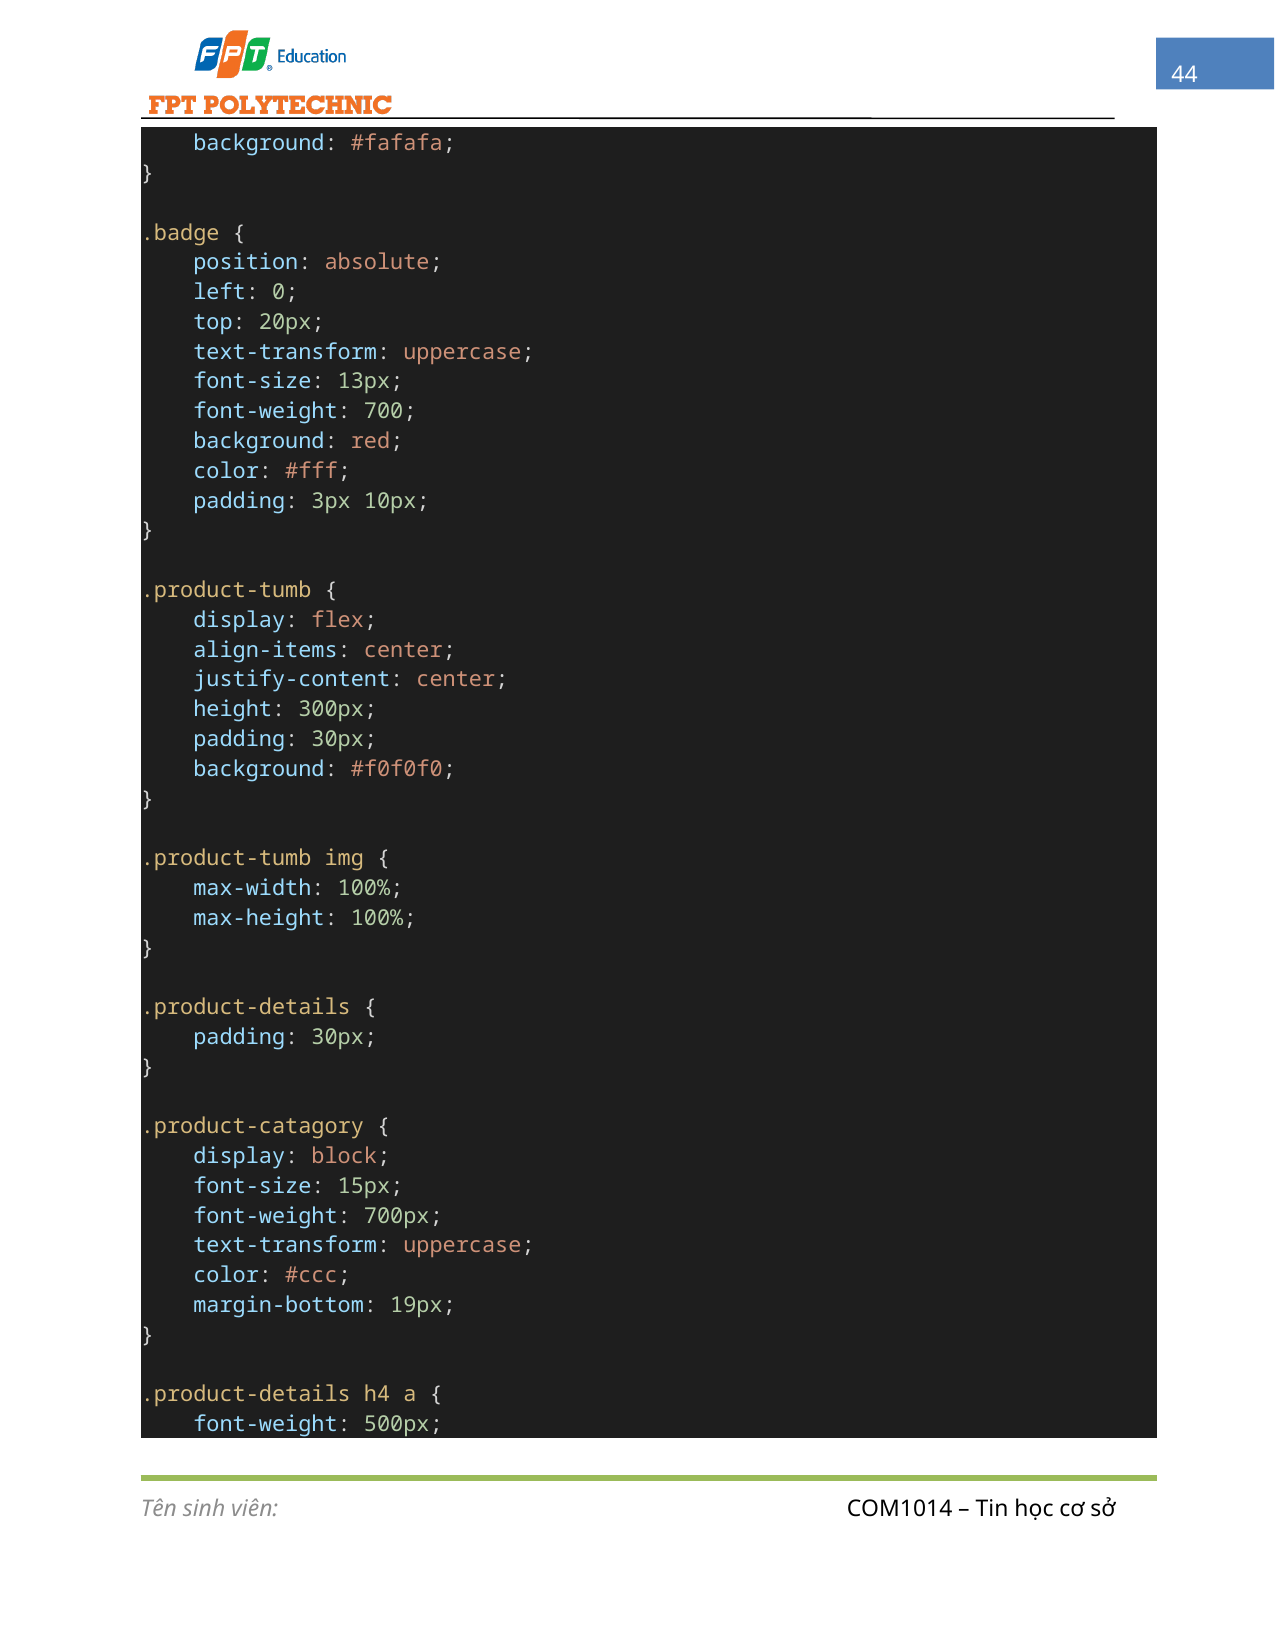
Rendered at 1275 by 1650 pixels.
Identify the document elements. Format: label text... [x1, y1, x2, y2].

text padding: 30px; [141, 723, 1157, 753]
text } [141, 931, 1157, 961]
text background: #f0f0f0; [141, 753, 1157, 782]
picture [141, 22, 400, 122]
text margin-bottom: 19px; [141, 1289, 1157, 1319]
text color: #fff; [141, 455, 1157, 484]
text } [141, 1319, 1157, 1348]
text } [141, 782, 1157, 812]
text padding: 3px 10px; [141, 484, 1157, 514]
text background: #fafafa; [141, 127, 1157, 157]
text font-weight: 700; [141, 395, 1157, 425]
text text-transform: uppercase; [141, 1229, 1157, 1259]
text font-size: 15px; [141, 1170, 1157, 1199]
text max-width: 100%; [141, 872, 1157, 902]
text .product-catagory { [141, 1110, 1157, 1140]
text } [141, 1051, 1157, 1080]
text justify-content: center; [141, 663, 1157, 693]
text font-weight: 500px; [141, 1408, 1157, 1438]
text left: 0; [141, 276, 1157, 306]
text background: red; [141, 425, 1157, 455]
text .product-tumb img { [141, 842, 1157, 872]
text font-weight: 700px; [141, 1199, 1157, 1229]
text .product-details h4 a { [141, 1378, 1157, 1408]
text } [141, 157, 1157, 187]
text .badge { [141, 216, 1157, 246]
text .product-details { [141, 991, 1157, 1021]
text height: 300px; [141, 693, 1157, 723]
text font-size: 13px; [141, 365, 1157, 395]
text display: block; [141, 1140, 1157, 1170]
text top: 20px; [141, 306, 1157, 336]
text align-items: center; [141, 633, 1157, 663]
text .product-tumb { [141, 574, 1157, 604]
text color: #ccc; [141, 1259, 1157, 1289]
text display: flex; [141, 604, 1157, 633]
text text-transform: uppercase; [141, 336, 1157, 365]
text } [141, 514, 1157, 544]
text position: absolute; [141, 246, 1157, 276]
text padding: 30px; [141, 1021, 1157, 1051]
text max-height: 100%; [141, 902, 1157, 931]
